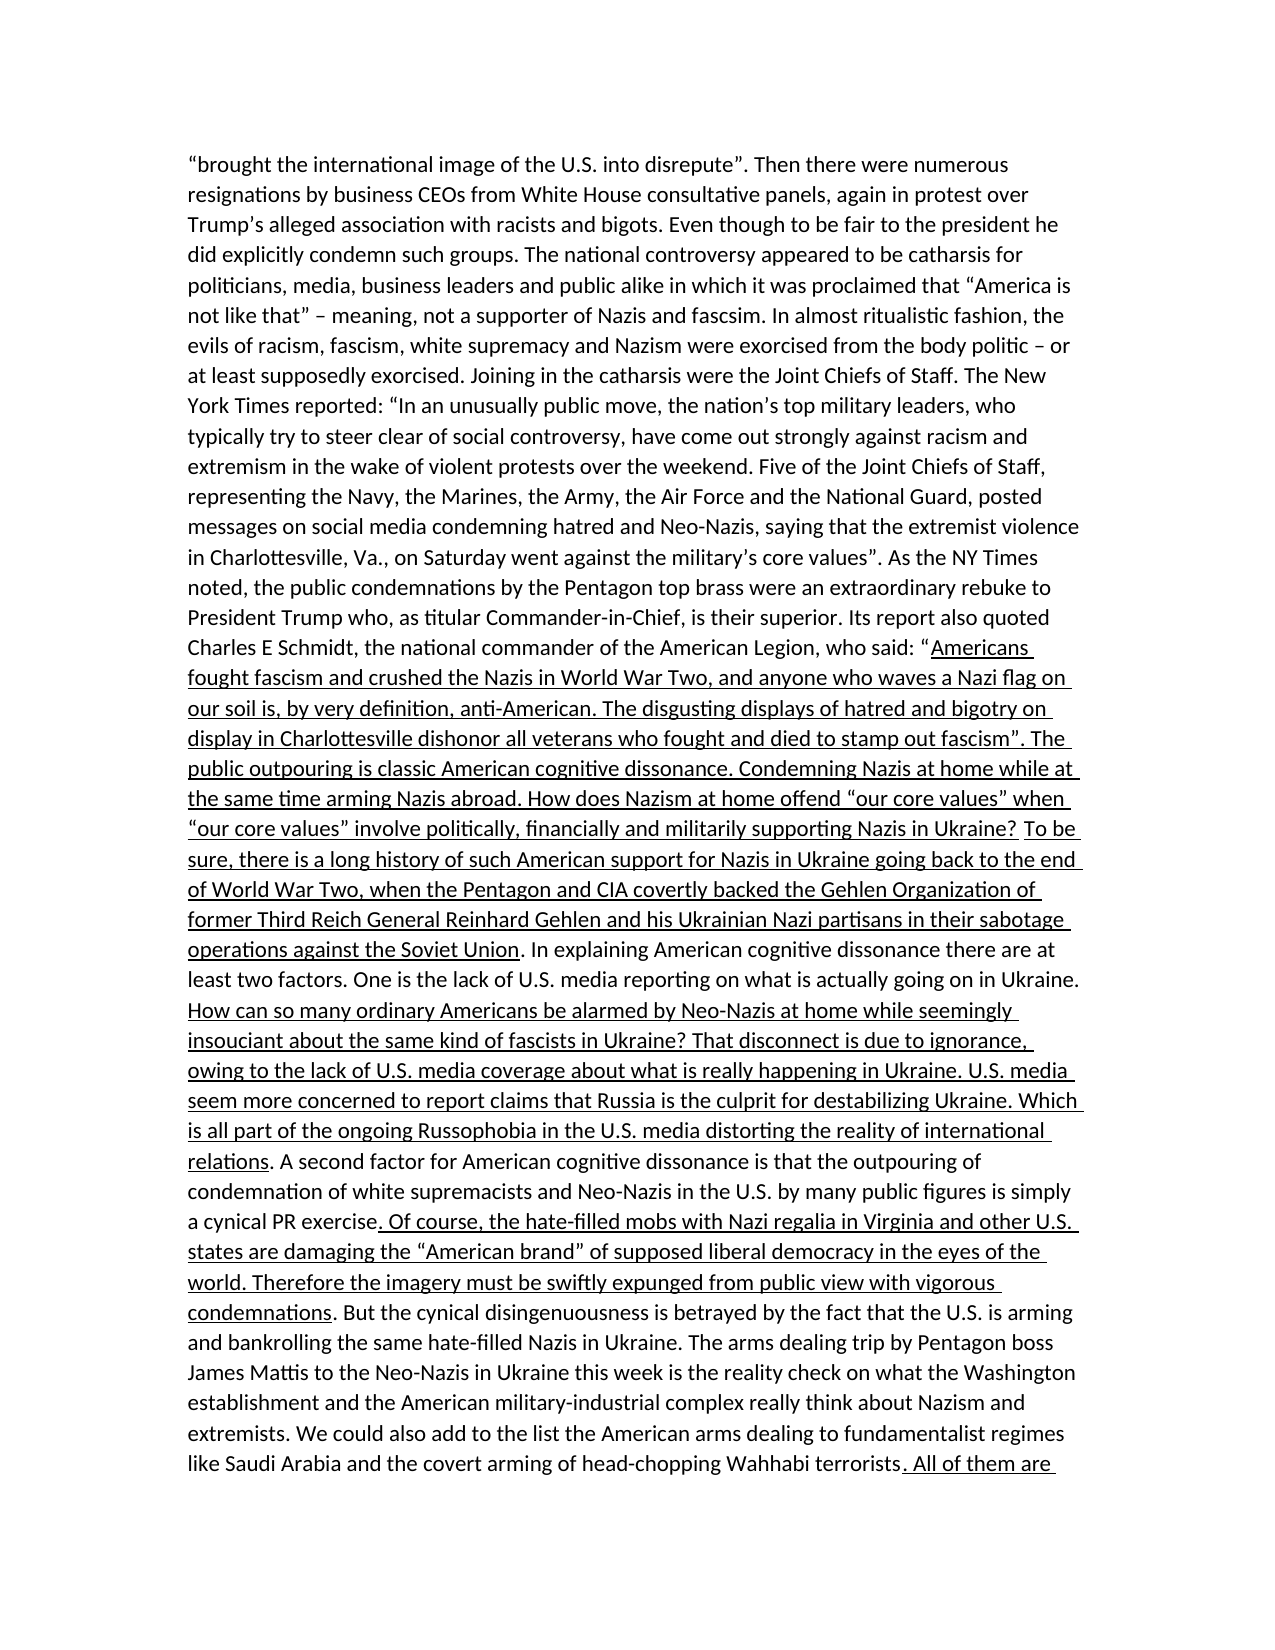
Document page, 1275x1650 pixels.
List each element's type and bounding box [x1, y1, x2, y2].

text [187, 150, 1087, 1477]
